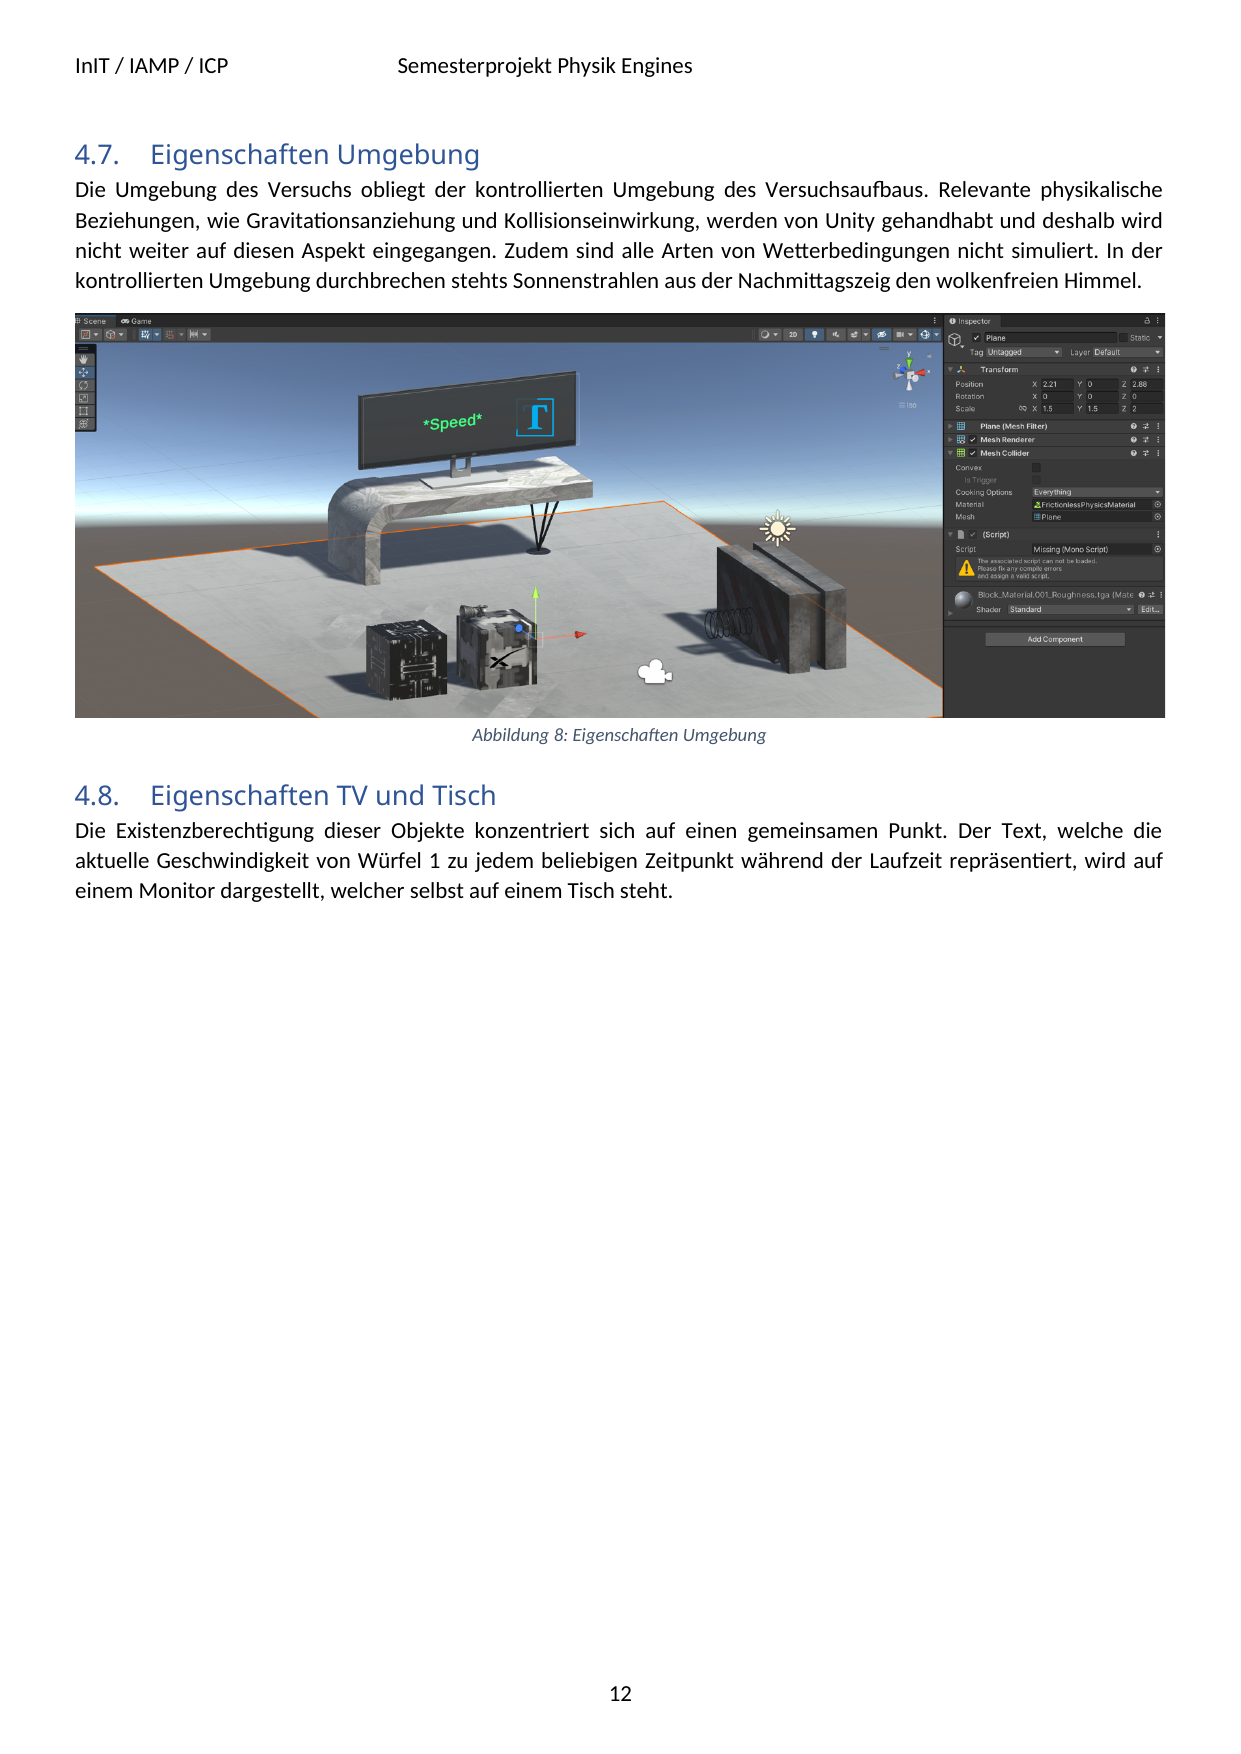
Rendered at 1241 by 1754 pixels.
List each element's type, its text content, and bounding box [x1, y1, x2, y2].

picture [75, 313, 1166, 718]
text Die Existenzberechtigung dieser Objekte konzentriert sich auf einen gemeinsamen Punkt. Der Text, welche die aktuelle Geschwindigkeit von Würfel 1 zu jedem beliebigen Zeitpunkt während der Laufzeit repräsentiert, wird auf einem Monitor dargestellt, welcher selbst auf einem Tisch steht. [75, 816, 1165, 904]
text Die Umgebung des Versuchs obliegt der kontrollierten Umgebung des Versuchsaufbaus. Relevante physikalische Beziehungen, wie Gravitationsanziehung und Kollisionseinwirkung, werden von Unity gehandhabt und deshalb wird nicht weiter auf diesen Aspekt eingegangen. Zudem sind alle Arten von Wetterbedingungen nicht simuliert. In der kontrollierten Umgebung durchbrechen stehts Sonnenstrahlen aus der Nachmittagszeig den wolkenfreien Himmel. [75, 176, 1165, 294]
subtitle Eigenschaften TV und Tisch [74, 776, 1165, 813]
subtitle Eigenschaften Umgebung [74, 136, 1165, 173]
